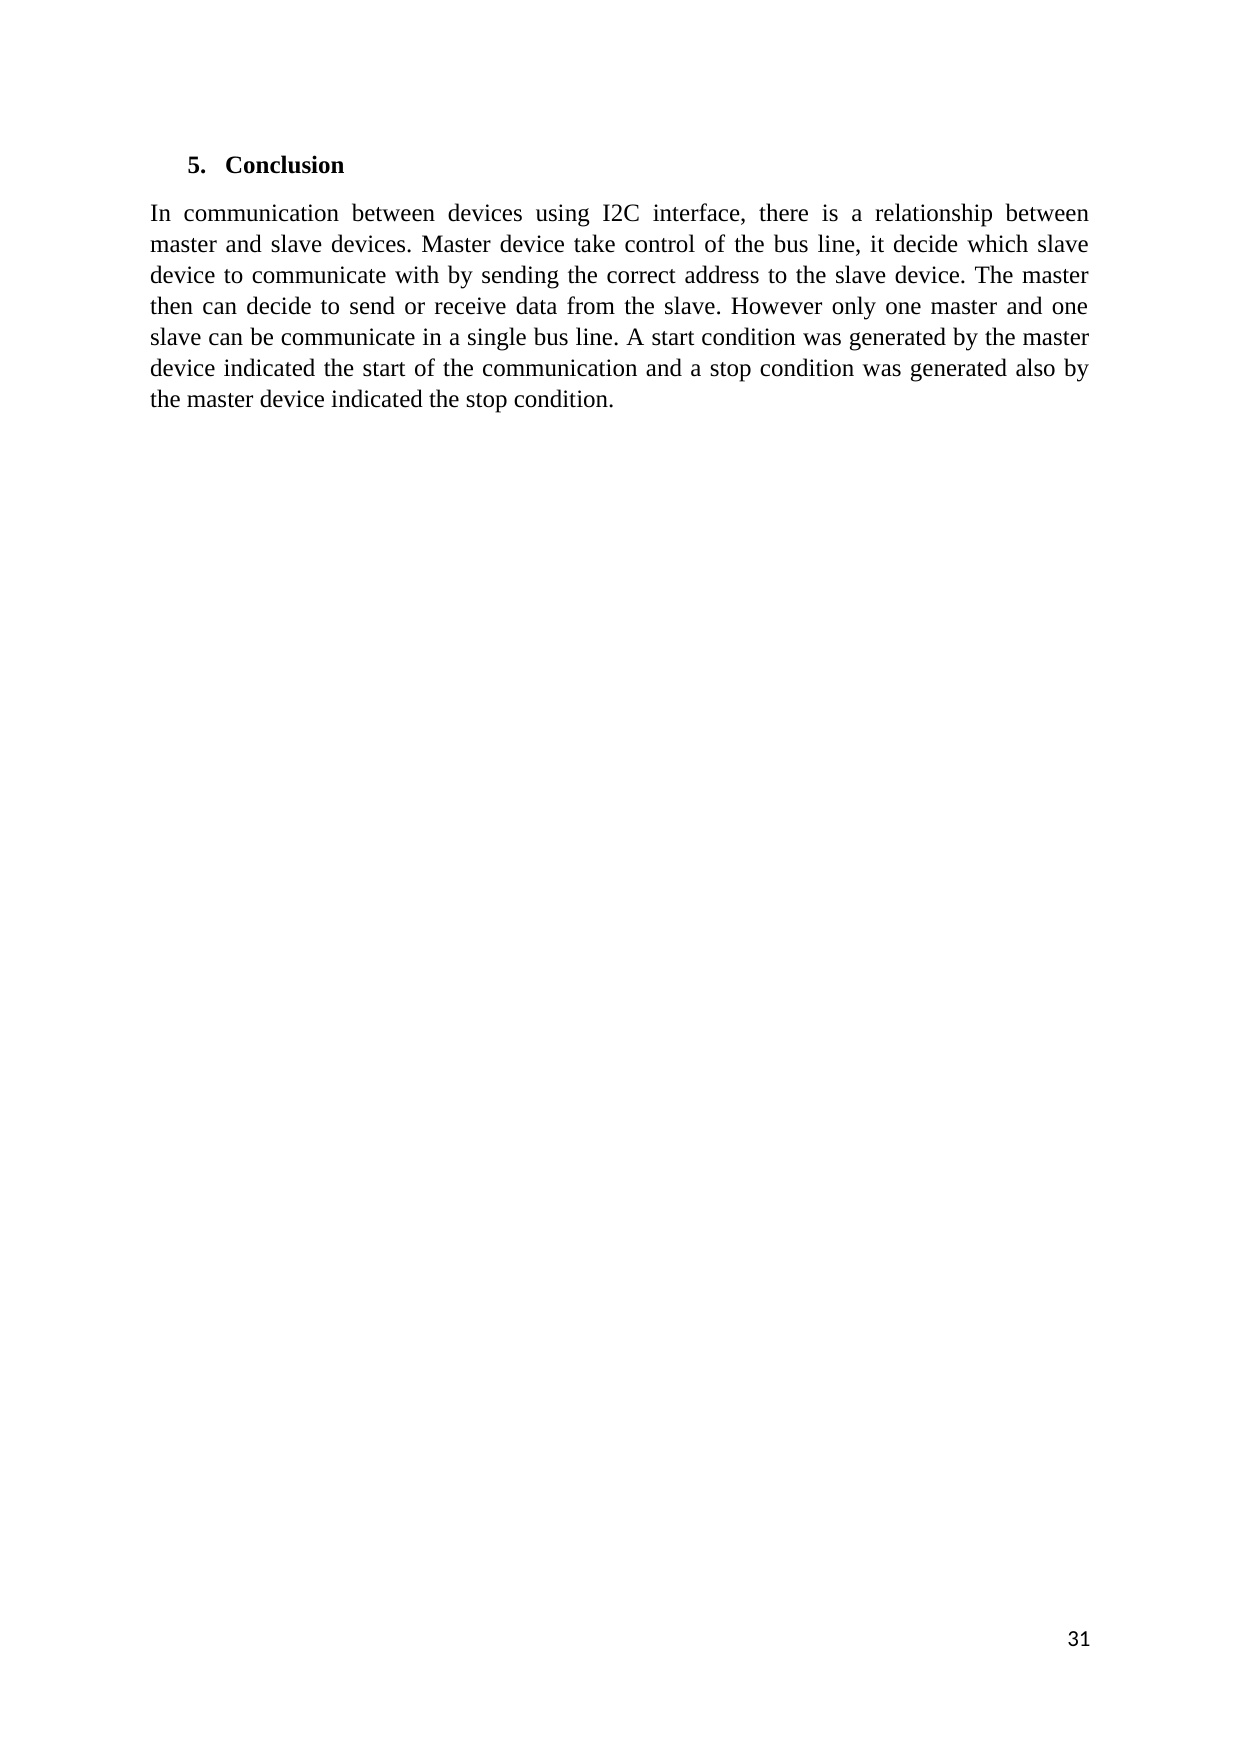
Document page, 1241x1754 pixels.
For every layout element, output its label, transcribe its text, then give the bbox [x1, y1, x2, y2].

text In communication between devices using I2C interface, there is a relationship between master and slave devices. Master device take control of the bus line, it decide which slave device to communicate with by sending the correct address to the slave device. The master then can decide to send or receive data from the slave. However only one master and one slave can be communicate in a single bus line. A start condition was generated by the master device indicated the start of the communication and a stop condition was generated also by the master device indicated the stop condition. [150, 198, 1090, 413]
list Conclusion [187, 150, 1090, 179]
